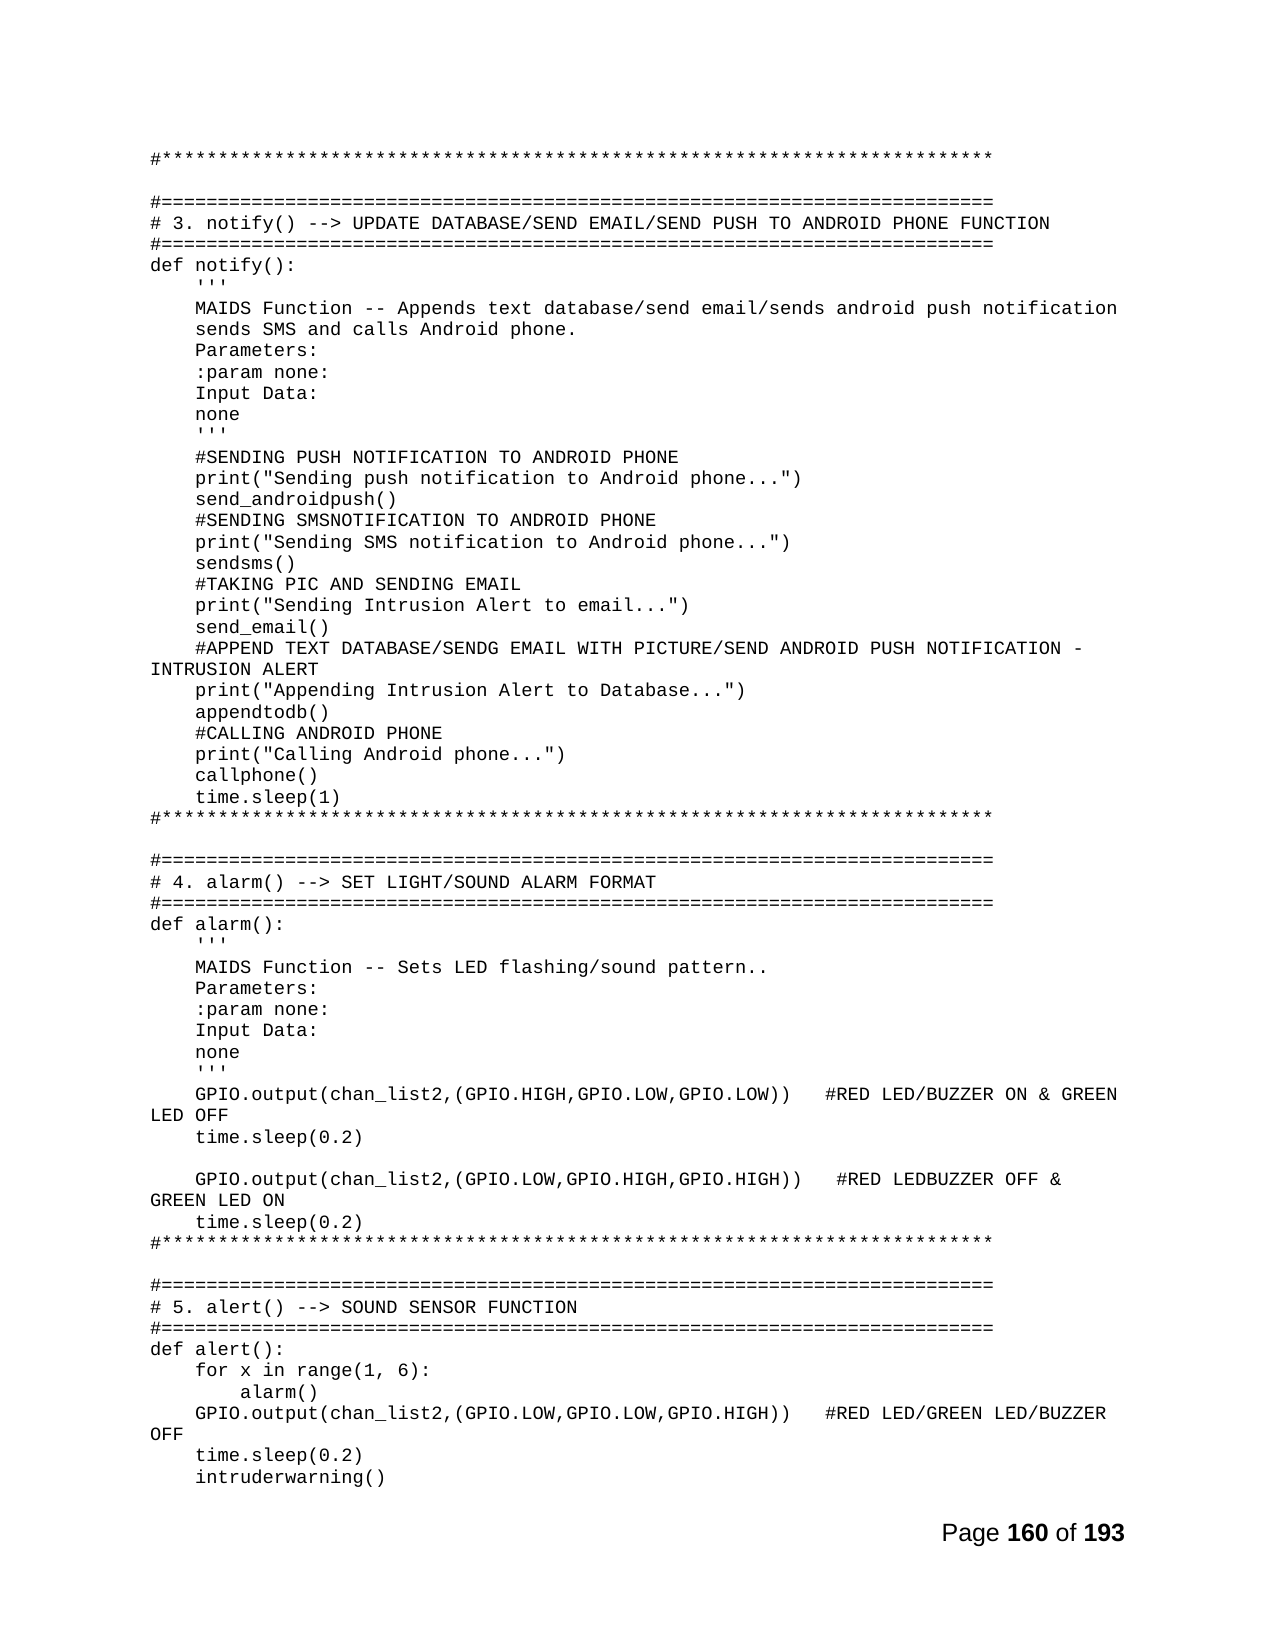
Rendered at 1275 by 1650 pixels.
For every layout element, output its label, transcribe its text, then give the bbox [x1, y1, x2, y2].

text sends SMS and calls Android phone. [150, 320, 1125, 341]
text #************************************************************************** [150, 809, 1125, 830]
text # 3. notify() --> UPDATE DATABASE/SEND EMAIL/SEND PUSH TO ANDROID PHONE FUNCTION [150, 214, 1125, 235]
text none [150, 1042, 1125, 1064]
text # 5. alert() --> SOUND SENSOR FUNCTION [150, 1297, 1125, 1319]
text print("Sending push notification to Android phone...") [150, 469, 1125, 490]
text GPIO.output(chan_list2,(GPIO.HIGH,GPIO.LOW,GPIO.LOW)) #RED LED/BUZZER ON & GREEN LED OFF [150, 1085, 1125, 1127]
text #************************************************************************** [150, 150, 1125, 171]
text GPIO.output(chan_list2,(GPIO.LOW,GPIO.HIGH,GPIO.HIGH)) #RED LEDBUZZER OFF & GREEN LED ON [150, 1170, 1125, 1212]
text #SENDING SMSNOTIFICATION TO ANDROID PHONE [150, 511, 1125, 532]
text :param none: [150, 362, 1125, 384]
text send_androidpush() [150, 490, 1125, 511]
text #APPEND TEXT DATABASE/SENDG EMAIL WITH PICTURE/SEND ANDROID PUSH NOTIFICATION - INTRUSION ALERT [150, 639, 1125, 681]
text send_email() [150, 617, 1125, 639]
text Parameters: [150, 979, 1125, 1000]
text time.sleep(0.2) [150, 1212, 1125, 1234]
text alarm() [150, 1382, 1125, 1404]
text #========================================================================== [150, 1319, 1125, 1340]
text sendsms() [150, 554, 1125, 575]
text print("Calling Android phone...") [150, 745, 1125, 766]
text time.sleep(0.2) [150, 1127, 1125, 1149]
text print("Sending Intrusion Alert to email...") [150, 596, 1125, 617]
text ''' [150, 936, 1125, 957]
text appendtodb() [150, 702, 1125, 724]
text callphone() [150, 766, 1125, 787]
text ''' [150, 277, 1125, 299]
text def notify(): [150, 256, 1125, 277]
text #CALLING ANDROID PHONE [150, 724, 1125, 745]
text GPIO.output(chan_list2,(GPIO.LOW,GPIO.LOW,GPIO.HIGH)) #RED LED/GREEN LED/BUZZER OFF [150, 1404, 1125, 1446]
text def alarm(): [150, 915, 1125, 936]
text Parameters: [150, 341, 1125, 362]
text Input Data: [150, 384, 1125, 405]
text time.sleep(1) [150, 787, 1125, 809]
text MAIDS Function -- Sets LED flashing/sound pattern.. [150, 957, 1125, 979]
text intruderwarning() [150, 1467, 1125, 1489]
text for x in range(1, 6): [150, 1361, 1125, 1382]
text #TAKING PIC AND SENDING EMAIL [150, 575, 1125, 596]
text print("Appending Intrusion Alert to Database...") [150, 681, 1125, 702]
text #************************************************************************** [150, 1234, 1125, 1255]
text #========================================================================== [150, 851, 1125, 872]
text #========================================================================== [150, 894, 1125, 915]
text none [150, 405, 1125, 426]
text print("Sending SMS notification to Android phone...") [150, 532, 1125, 554]
text Input Data: [150, 1021, 1125, 1042]
text #========================================================================== [150, 235, 1125, 256]
text :param none: [150, 1000, 1125, 1021]
text ''' [150, 1064, 1125, 1085]
text #========================================================================== [150, 1276, 1125, 1297]
text time.sleep(0.2) [150, 1446, 1125, 1467]
text # 4. alarm() --> SET LIGHT/SOUND ALARM FORMAT [150, 872, 1125, 894]
text def alert(): [150, 1340, 1125, 1361]
text #========================================================================== [150, 192, 1125, 214]
text MAIDS Function -- Appends text database/send email/sends android push notification [150, 299, 1125, 320]
text ''' [150, 426, 1125, 447]
text #SENDING PUSH NOTIFICATION TO ANDROID PHONE [150, 447, 1125, 469]
